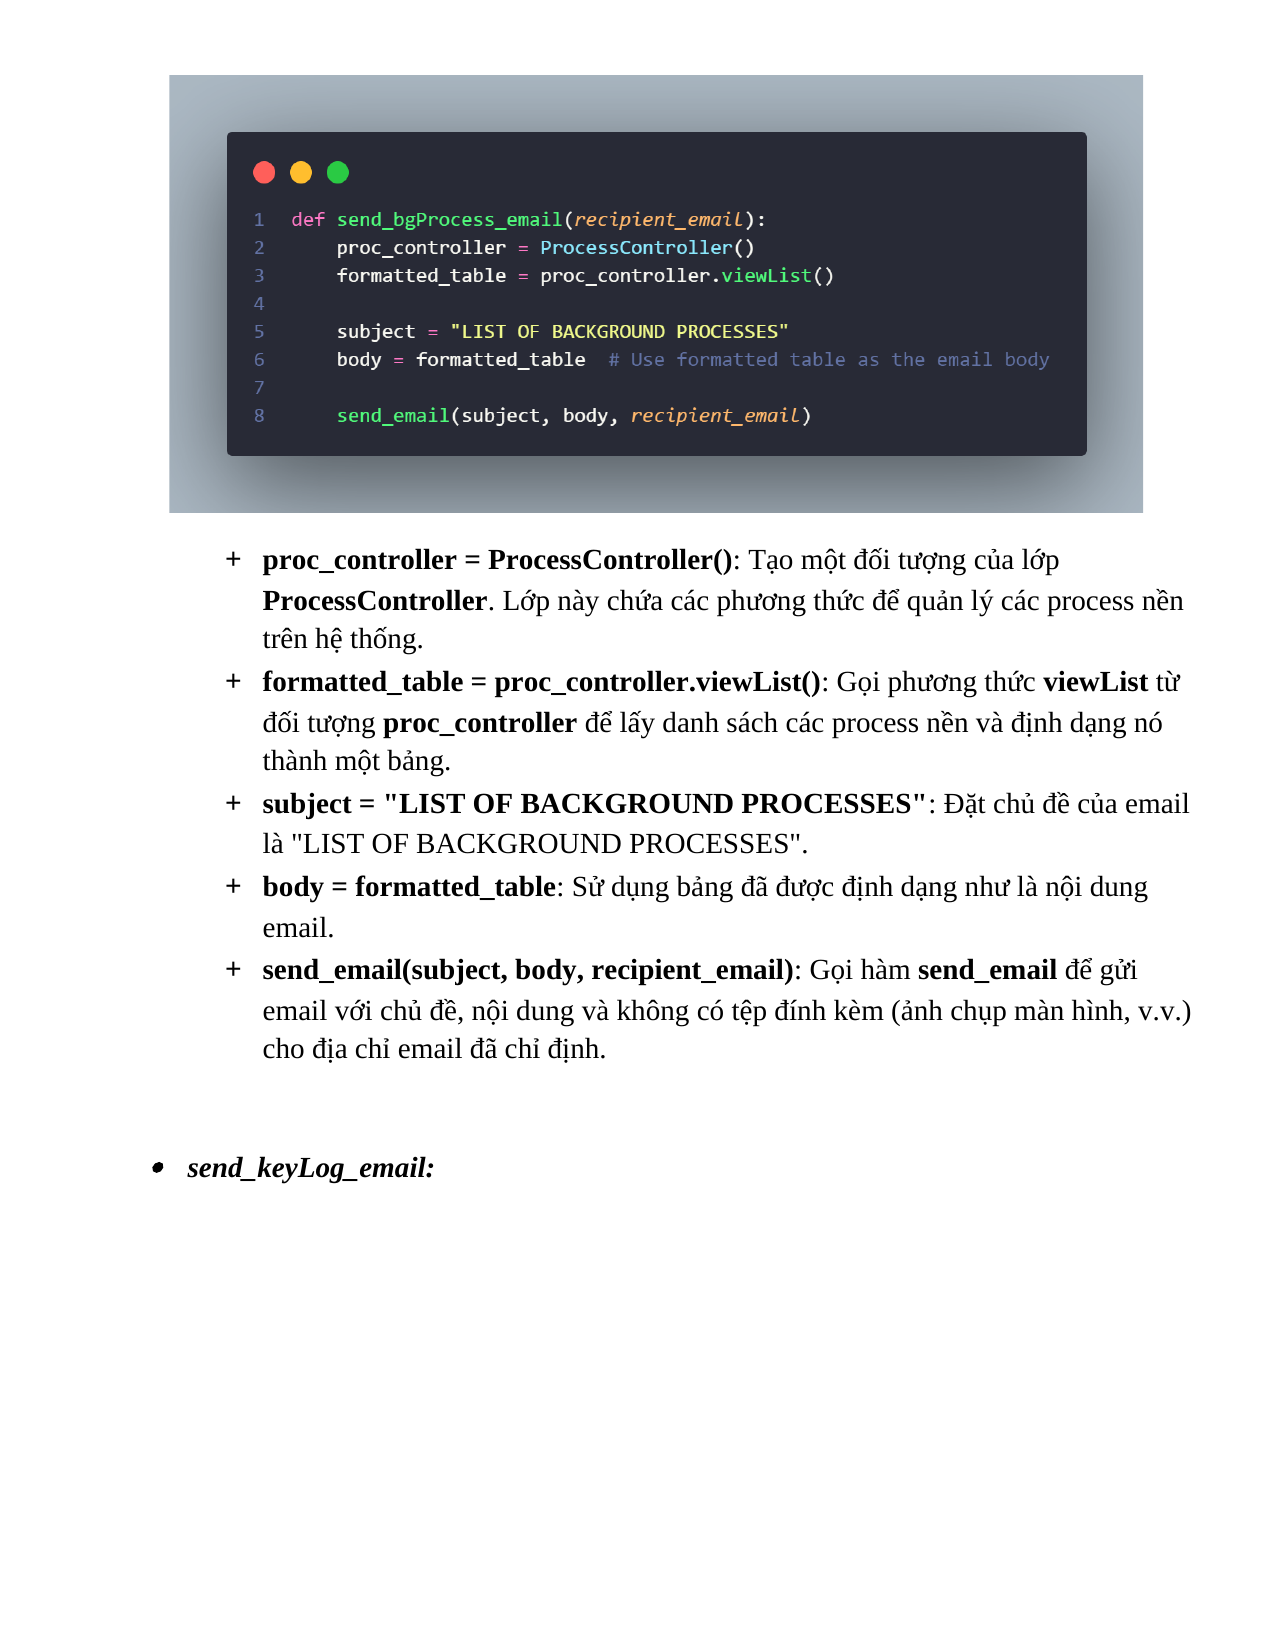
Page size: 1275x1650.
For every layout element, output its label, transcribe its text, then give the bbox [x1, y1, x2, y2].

picture [169, 75, 1144, 513]
list proc_controller = ProcessController(): Tạo một đối tượng của lớp ProcessController. Lớp này chứa các phương thức để quản lý các process nền trên hệ thống. [225, 538, 1200, 655]
list send_email(subject, body, recipient_email): Gọi hàm send_email để gửi email với chủ đề, nội dung và không có tệp đính kèm (ảnh chụp màn hình, v.v.) cho địa chỉ email đã chỉ định.Top of Form [225, 948, 1200, 1065]
list send_keyLog_email: [150, 1150, 1200, 1184]
list subject = "LIST OF BACKGROUND PROCESSES": Đặt chủ đề của email là "LIST OF BACKGROUND PROCESSES". [225, 782, 1200, 860]
list body = formatted_table: Sử dụng bảng đã được định dạng như là nội dung email. [225, 865, 1200, 943]
list formatted_table = proc_controller.viewList(): Gọi phương thức viewList từ đối tượng proc_controller để lấy danh sách các process nền và định dạng nó thành một bảng. [225, 660, 1200, 777]
